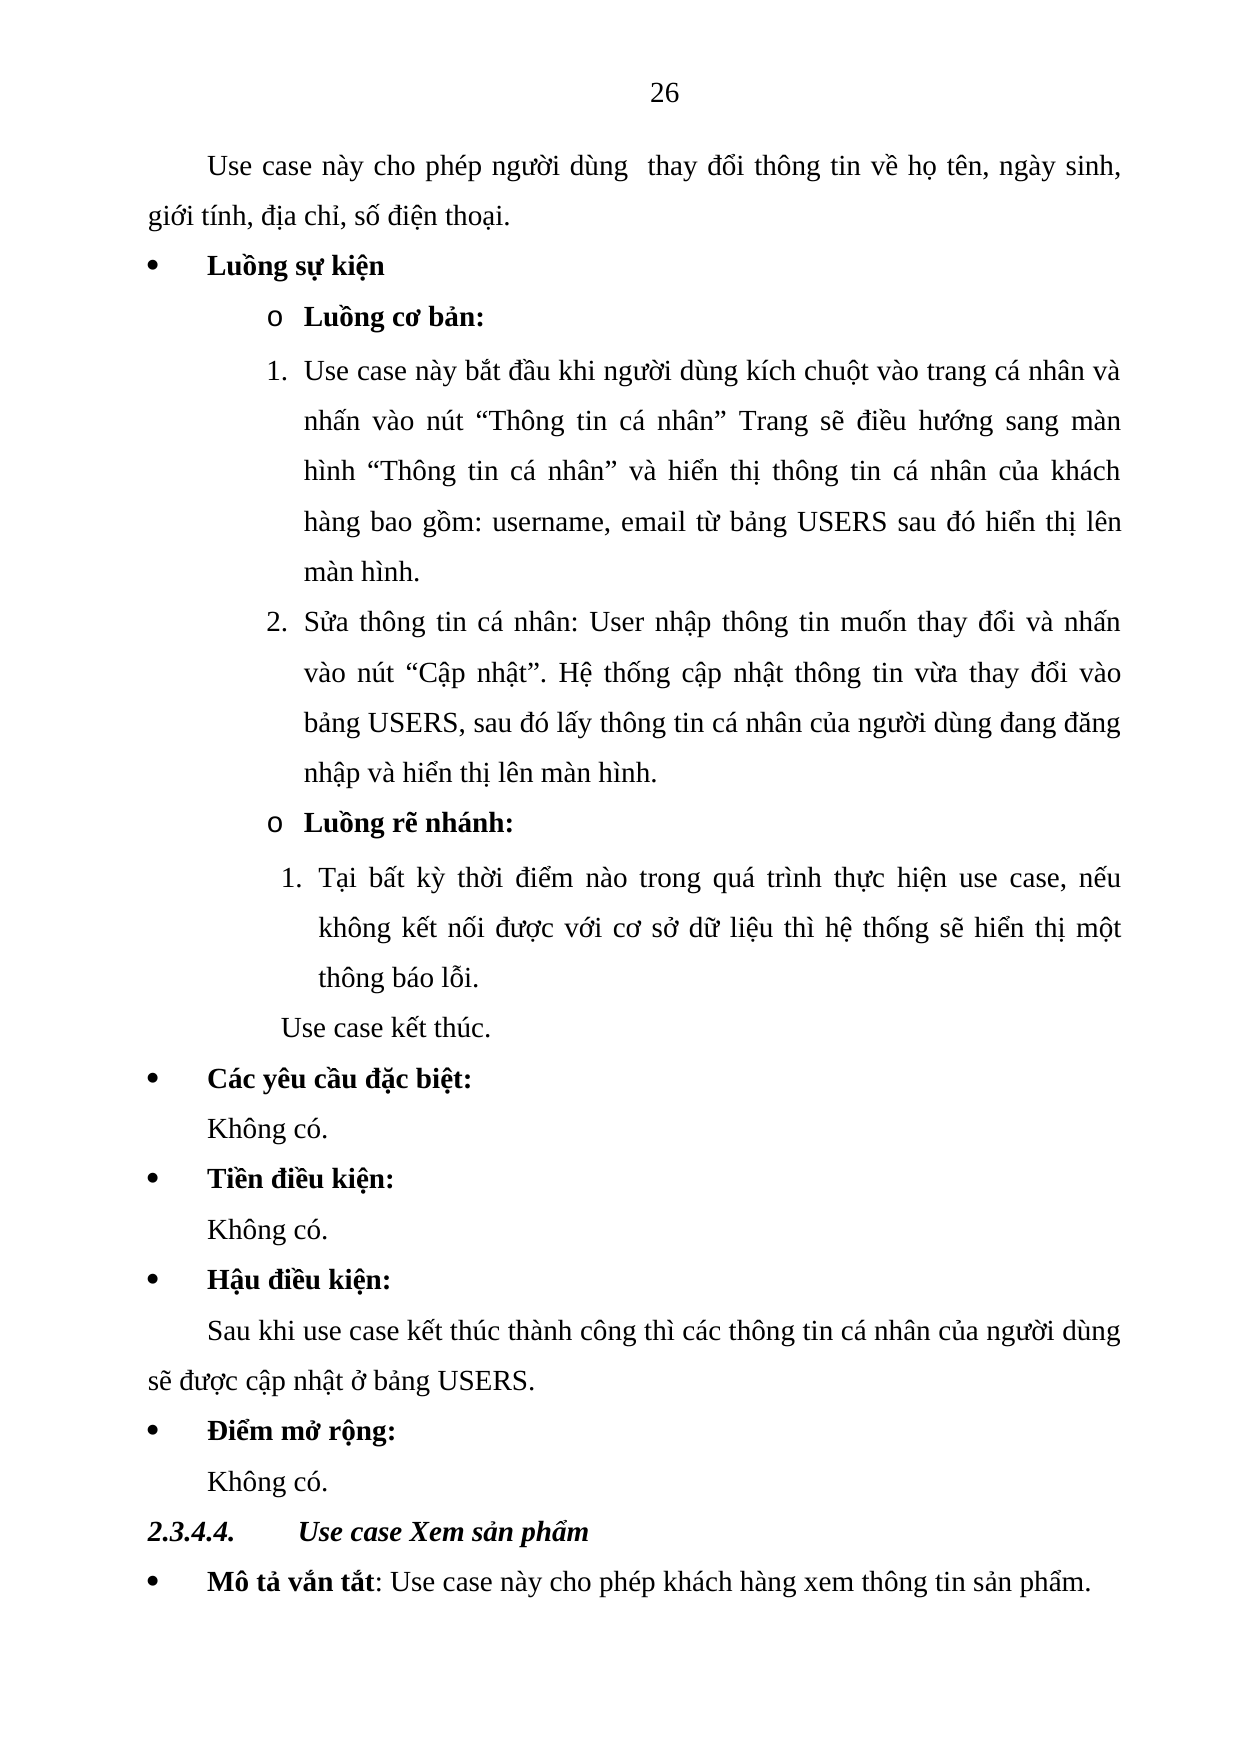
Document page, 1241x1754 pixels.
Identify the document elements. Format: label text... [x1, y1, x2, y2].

text Tiền điều kiện: [148, 1162, 1122, 1195]
text Không có. [148, 1464, 1122, 1497]
text Use case kết thúc. [206, 1011, 1122, 1044]
list Luồng rẽ nhánh: [266, 806, 1122, 842]
text Mô tả vắn tắt: Use case này cho phép khách hàng xem thông tin sản phẩm. [148, 1564, 1122, 1598]
list Tại bất kỳ thời điểm nào trong quá trình thực hiện use case, nếu không kết nối được với cơ sở dữ liệu thì hệ thống sẽ hiển thị một thông báo lỗi. [281, 860, 1122, 994]
list Use case này bắt đầu khi người dùng kích chuột vào trang cá nhân và nhấn vào nút “Thông tin cá nhân” Trang sẽ điều hướng sang màn hình “Thông tin cá nhân” và hiển thị thông tin cá nhân của khách hàng bao gồm: username, email từ bảng USERS sau đó hiển thị lên màn hình. [266, 353, 1122, 588]
text Không có. [148, 1111, 1122, 1145]
text Không có. [148, 1212, 1122, 1246]
text Sau khi use case kết thúc thành công thì các thông tin cá nhân của người dùng sẽ được cập nhật ở bảng USERS. [148, 1313, 1122, 1397]
text Điểm mở rộng: [148, 1413, 1122, 1447]
text Use case này cho phép người dùng thay đổi thông tin về họ tên, ngày sinh, giới tính, địa chỉ, số điện thoại. [148, 148, 1122, 232]
text Luồng sự kiện [148, 248, 1122, 282]
list Sửa thông tin cá nhân: User nhập thông tin muốn thay đổi và nhấn vào nút “Cập nhật”. Hệ thống cập nhật thông tin vừa thay đổi vào bảng USERS, sau đó lấy thông tin cá nhân của người dùng đang đăng nhập và hiển thị lên màn hình. [266, 604, 1122, 789]
list Luồng cơ bản: [266, 299, 1122, 335]
text Hậu điều kiện: [148, 1262, 1122, 1296]
subtitle Use case Xem sản phẩm [148, 1514, 1122, 1548]
text Các yêu cầu đặc biệt: [148, 1061, 1122, 1094]
